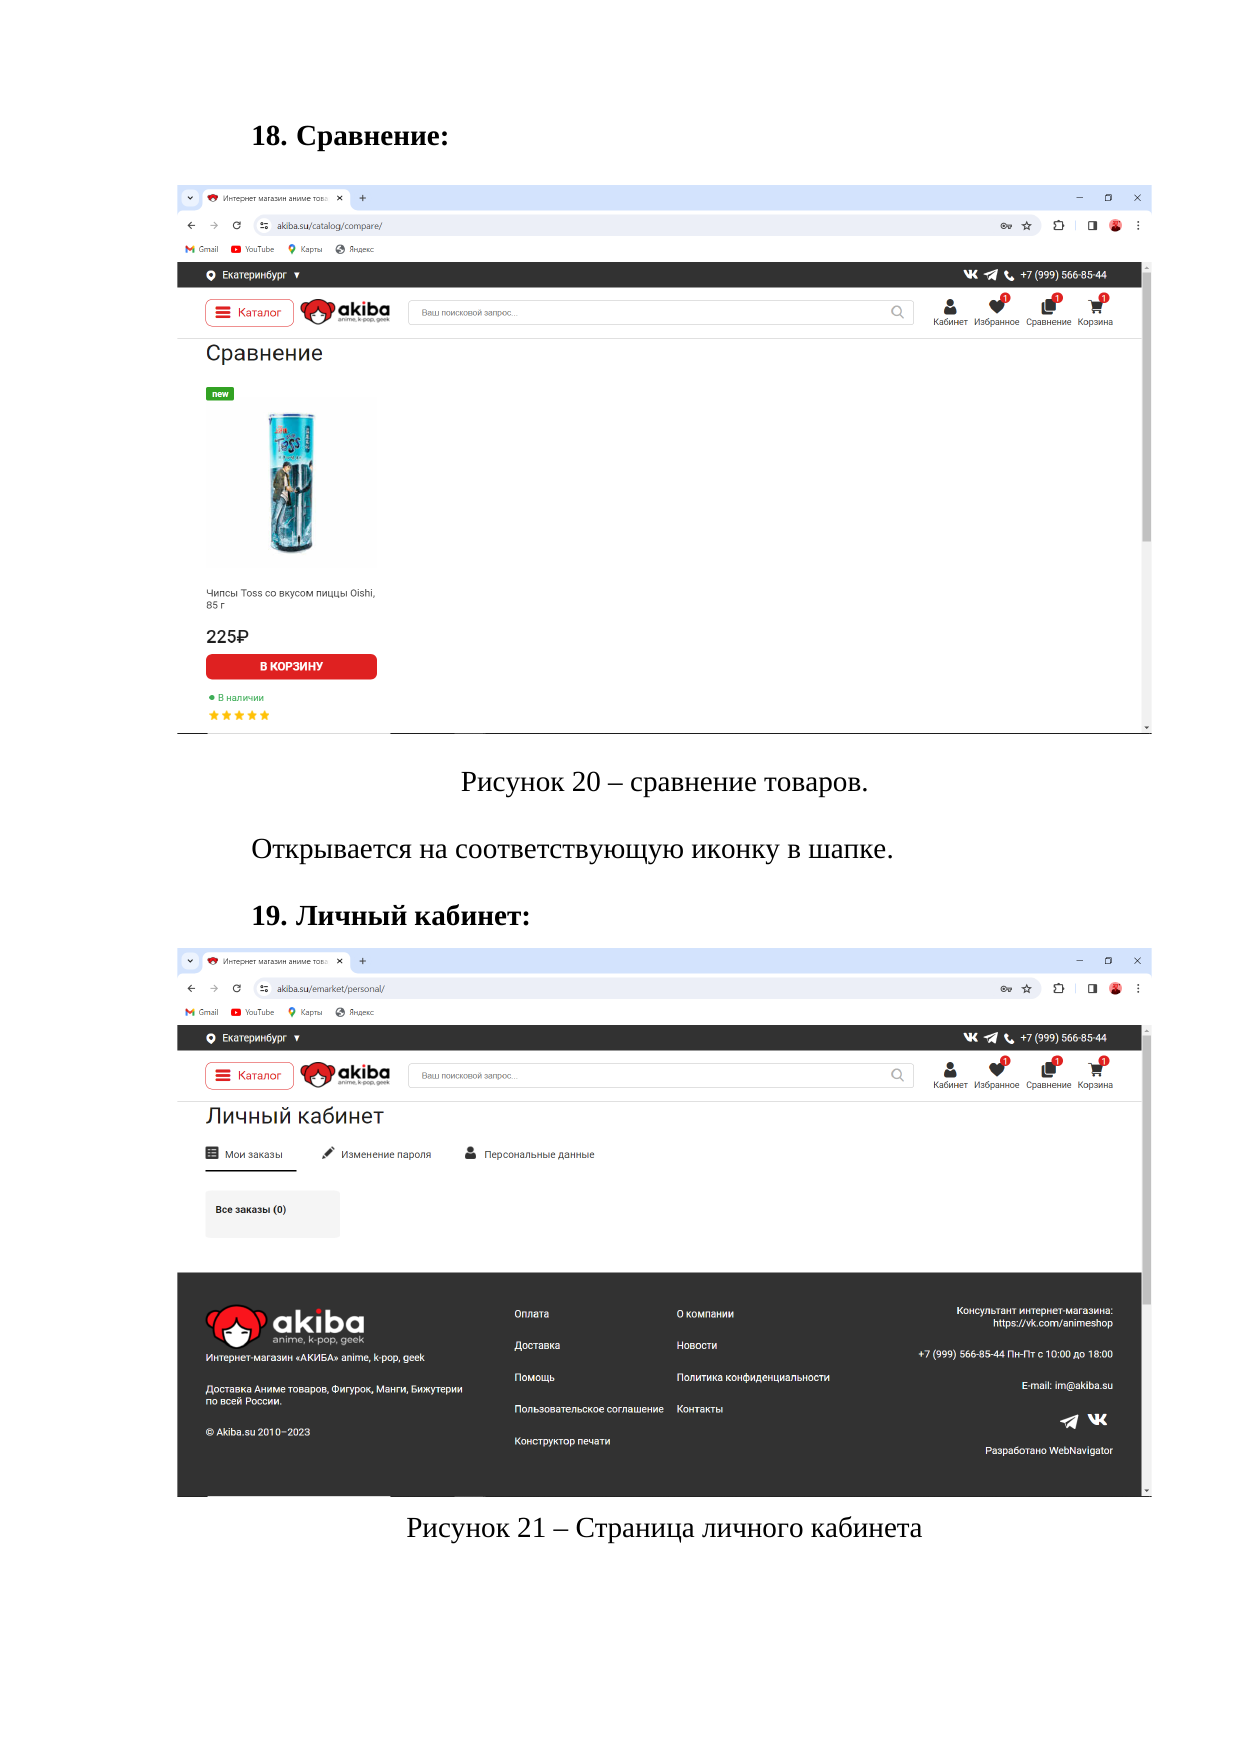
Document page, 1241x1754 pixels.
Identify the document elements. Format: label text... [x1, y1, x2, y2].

text Рисунок 20 – сравнение товаров. [177, 764, 1152, 797]
list Рисунок 21 – Страница личного кабинета [177, 1510, 1152, 1544]
list Личный кабинет: [251, 898, 1152, 931]
text Открывается на соответствующую иконку в шапке. [177, 831, 1152, 864]
picture [177, 185, 1152, 734]
list Сравнение: [251, 118, 1152, 152]
picture [177, 948, 1152, 1497]
